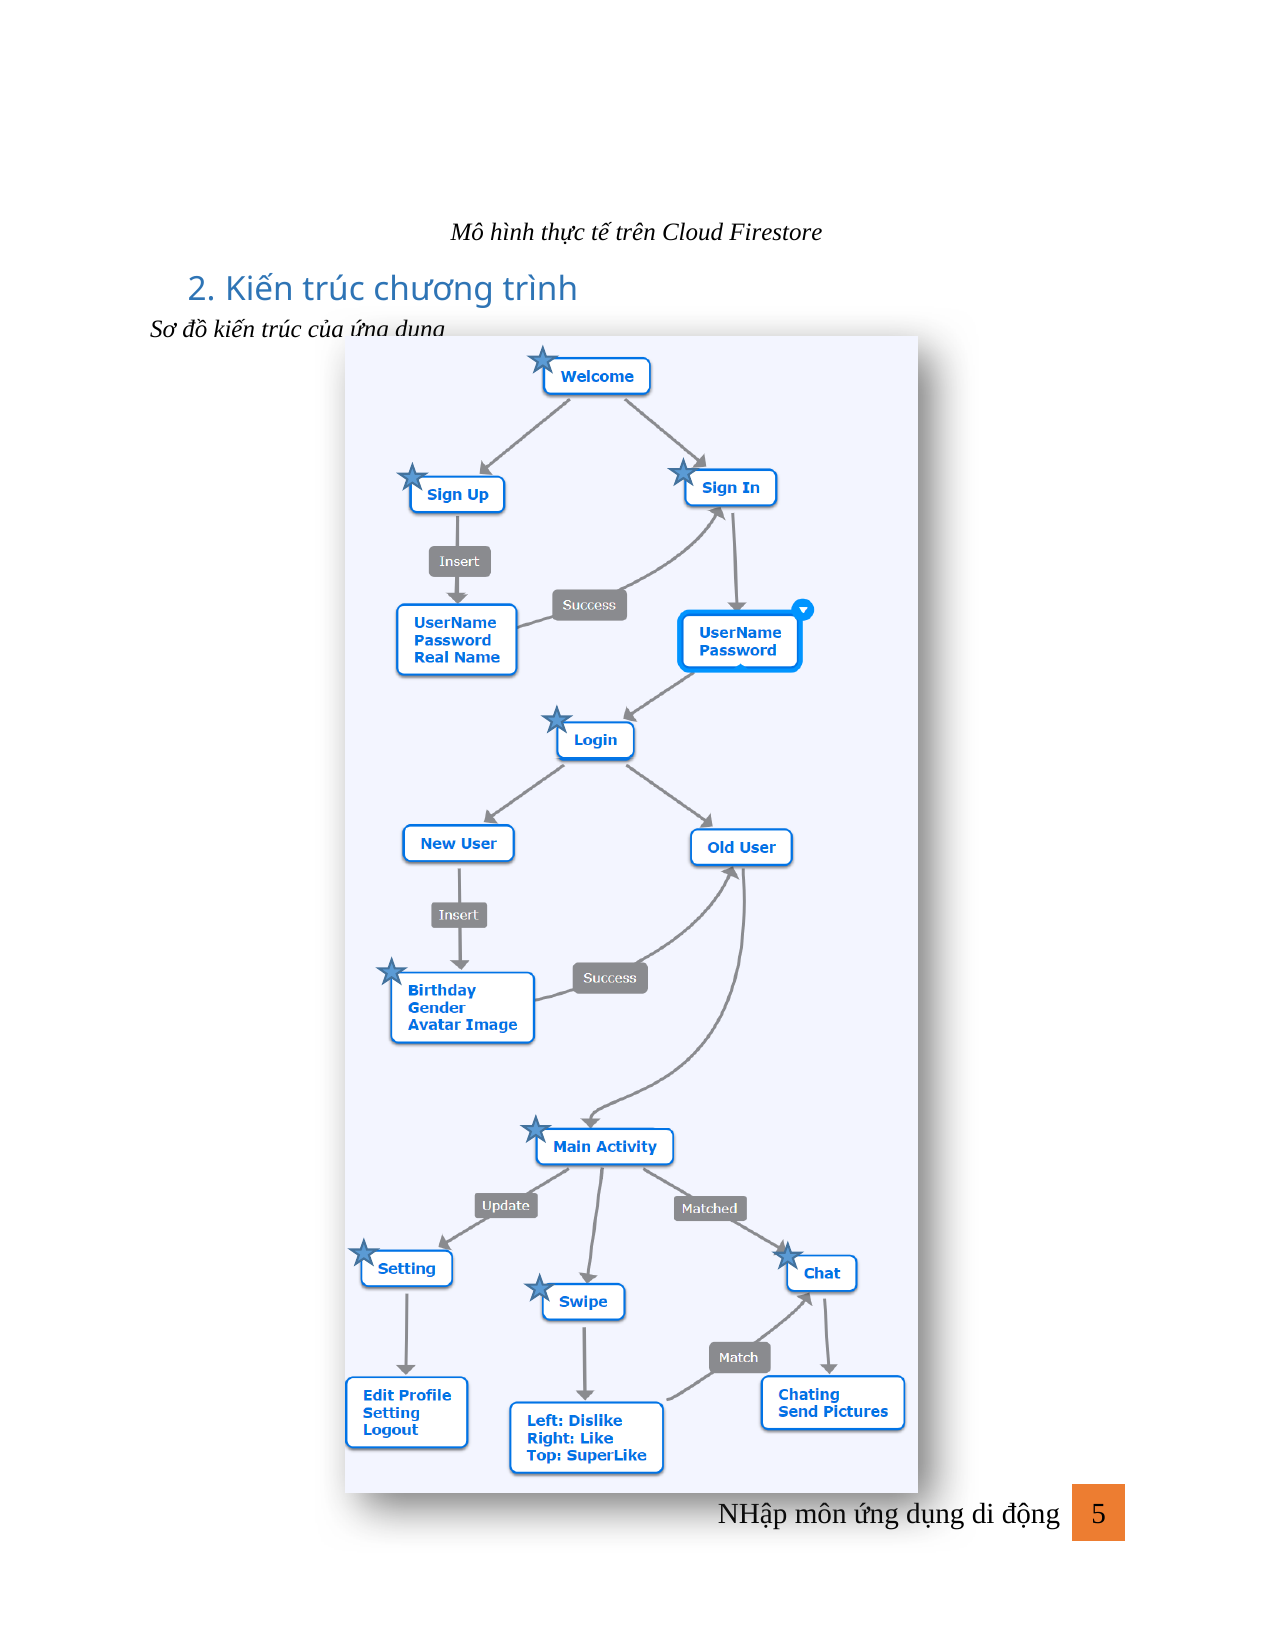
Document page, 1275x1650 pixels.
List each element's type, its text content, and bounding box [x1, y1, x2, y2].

picture [345, 336, 918, 1493]
subtitle Kiến trúc chương trình [187, 265, 1125, 310]
text Mô hình thực tế trên Cloud Firestore [150, 217, 1125, 246]
text Sơ đồ kiến trúc của ứng dụng [150, 314, 1125, 342]
